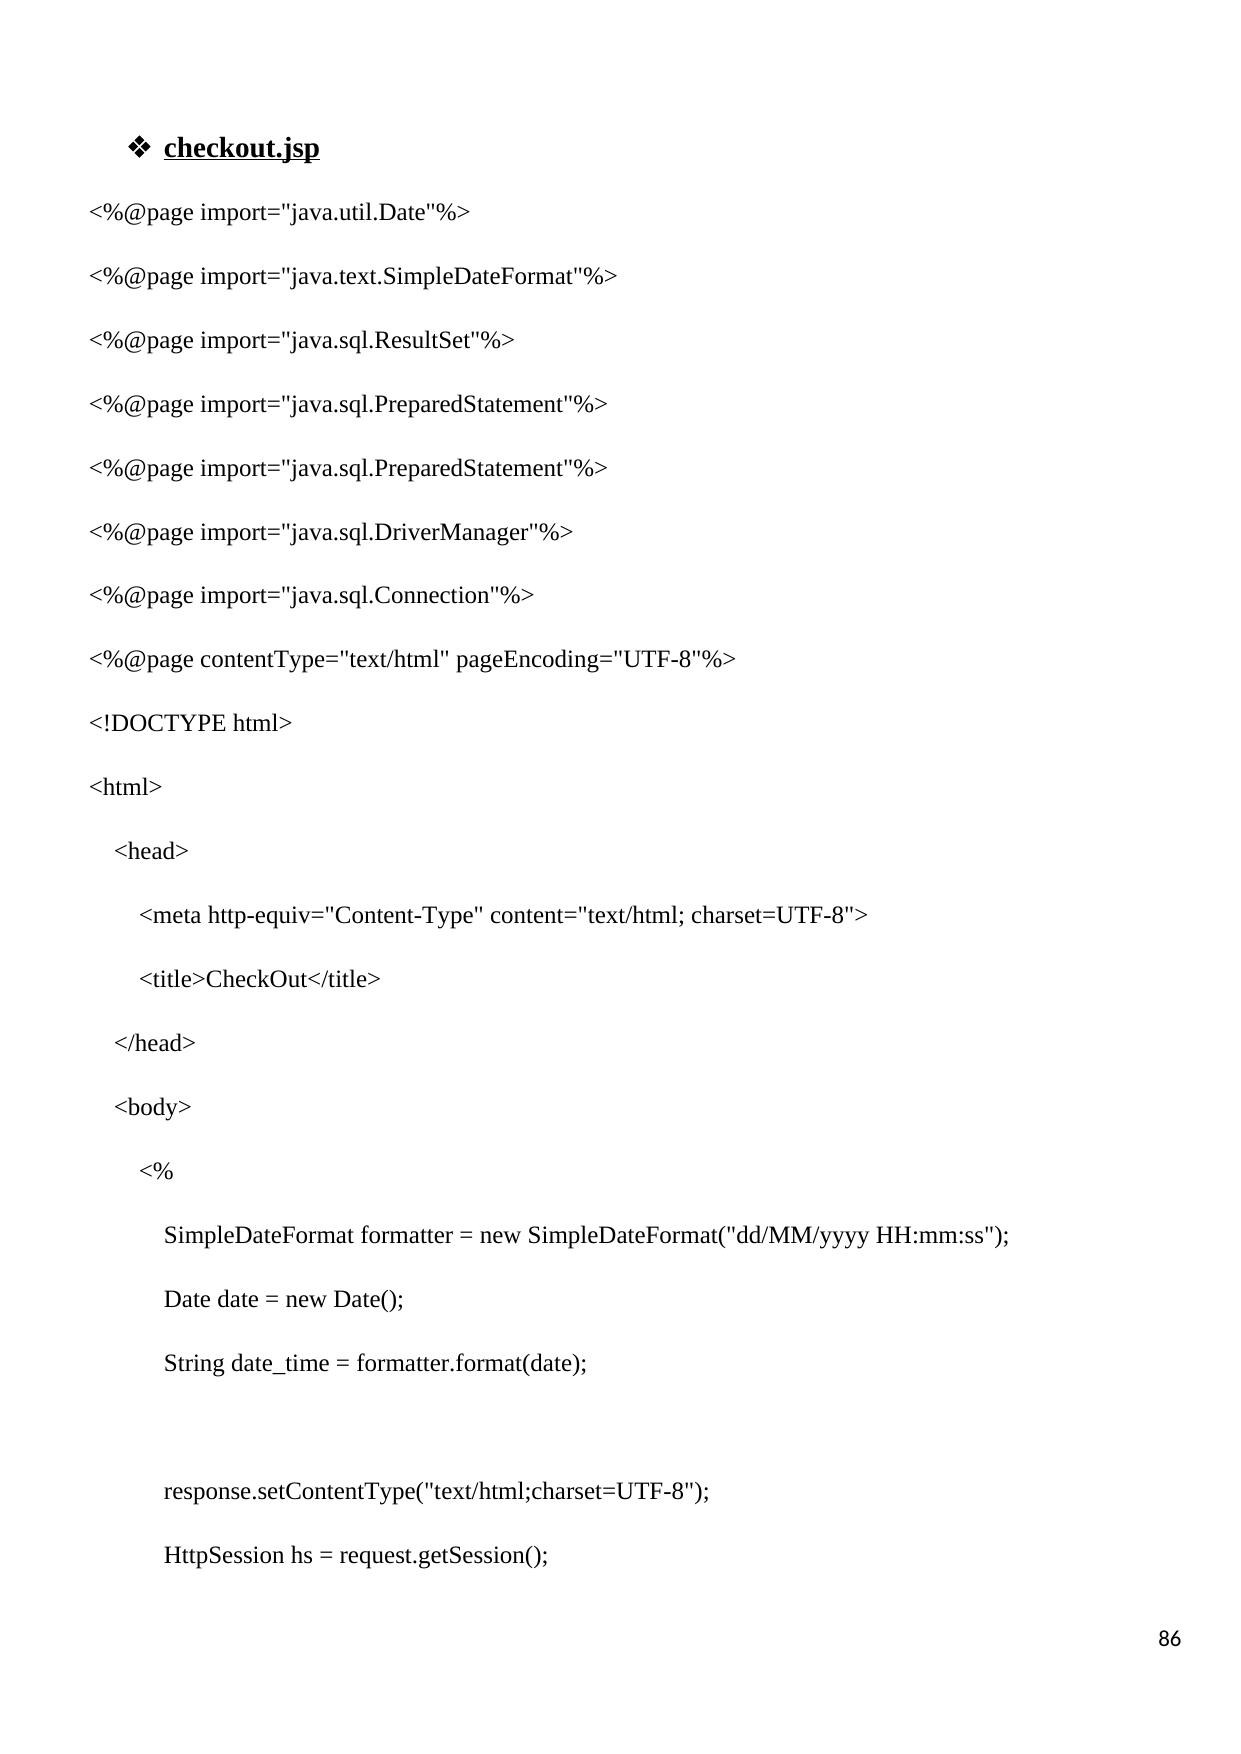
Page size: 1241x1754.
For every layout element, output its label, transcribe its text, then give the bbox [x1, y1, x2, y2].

text <%@page import="java.sql.Connection"%> [89, 581, 1181, 609]
text <!DOCTYPE html> [89, 708, 1181, 737]
text <% [89, 1156, 1181, 1185]
text <%@page import="java.sql.PreparedStatement"%> [89, 453, 1181, 481]
text <head> [89, 836, 1181, 865]
text String date_time = formatter.format(date); [89, 1348, 1181, 1377]
text <body> [89, 1092, 1181, 1121]
list checkout.jsp [126, 130, 1181, 163]
text <%@page contentType="text/html" pageEncoding="UTF-8"%> [89, 644, 1181, 673]
text response.setContentType("text/html;charset=UTF-8"); [89, 1476, 1181, 1505]
text <%@page import="java.sql.DriverManager"%> [89, 517, 1181, 545]
text Date date = new Date(); [89, 1284, 1181, 1313]
text <html> [89, 772, 1181, 801]
text </head> [89, 1028, 1181, 1057]
text SimpleDateFormat formatter = new SimpleDateFormat("dd/MM/yyyy HH:mm:ss"); [89, 1220, 1181, 1249]
text <%@page import="java.text.SimpleDateFormat"%> [89, 261, 1181, 289]
text <title>CheckOut</title> [89, 964, 1181, 993]
text <meta http-equiv="Content-Type" content="text/html; charset=UTF-8"> [89, 900, 1181, 929]
text HttpSession hs = request.getSession(); [89, 1540, 1181, 1569]
text <%@page import="java.sql.PreparedStatement"%> [89, 389, 1181, 417]
text <%@page import="java.util.Date"%> [89, 197, 1181, 226]
text <%@page import="java.sql.ResultSet"%> [89, 325, 1181, 353]
